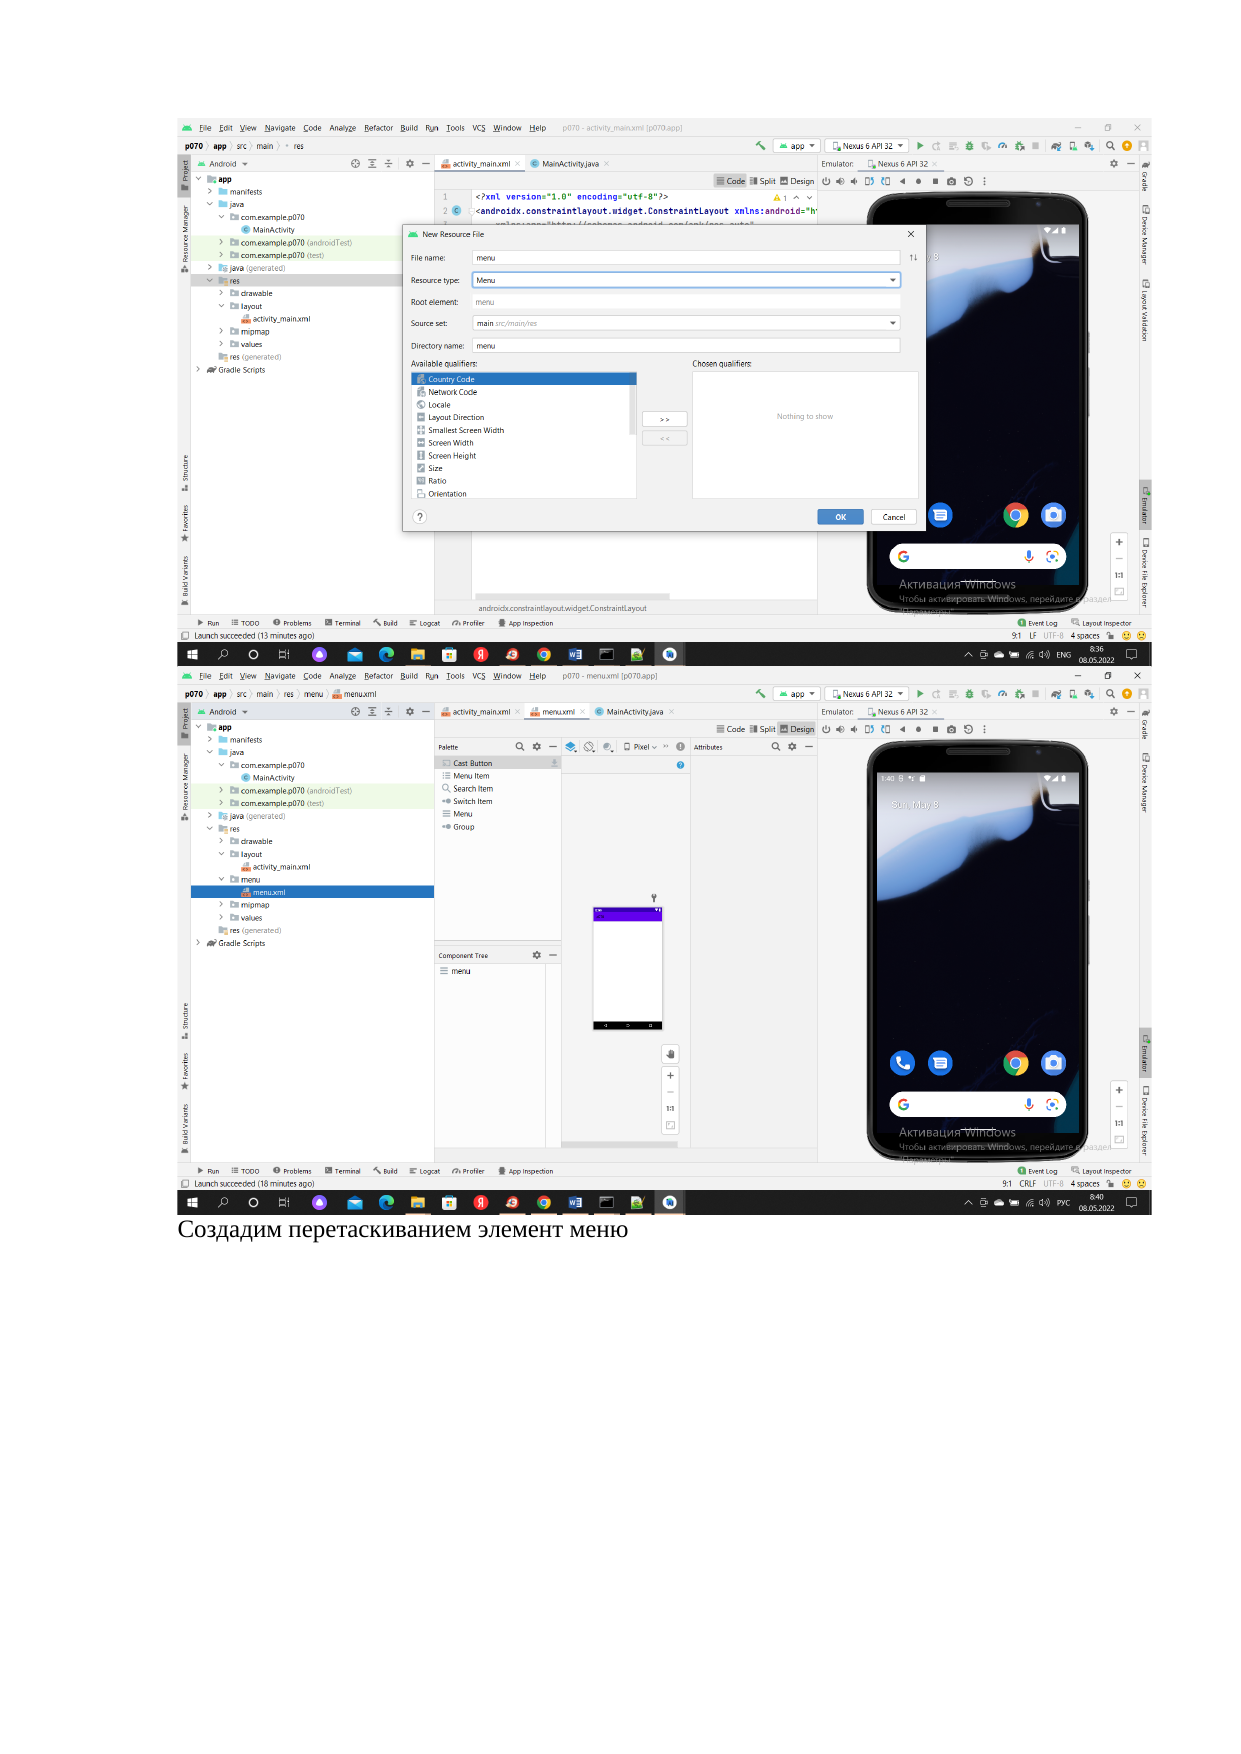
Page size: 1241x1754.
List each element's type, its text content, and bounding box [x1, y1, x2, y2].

text Создадим перетаскиванием элемент меню [177, 1215, 1152, 1243]
picture [177, 118, 1152, 1215]
